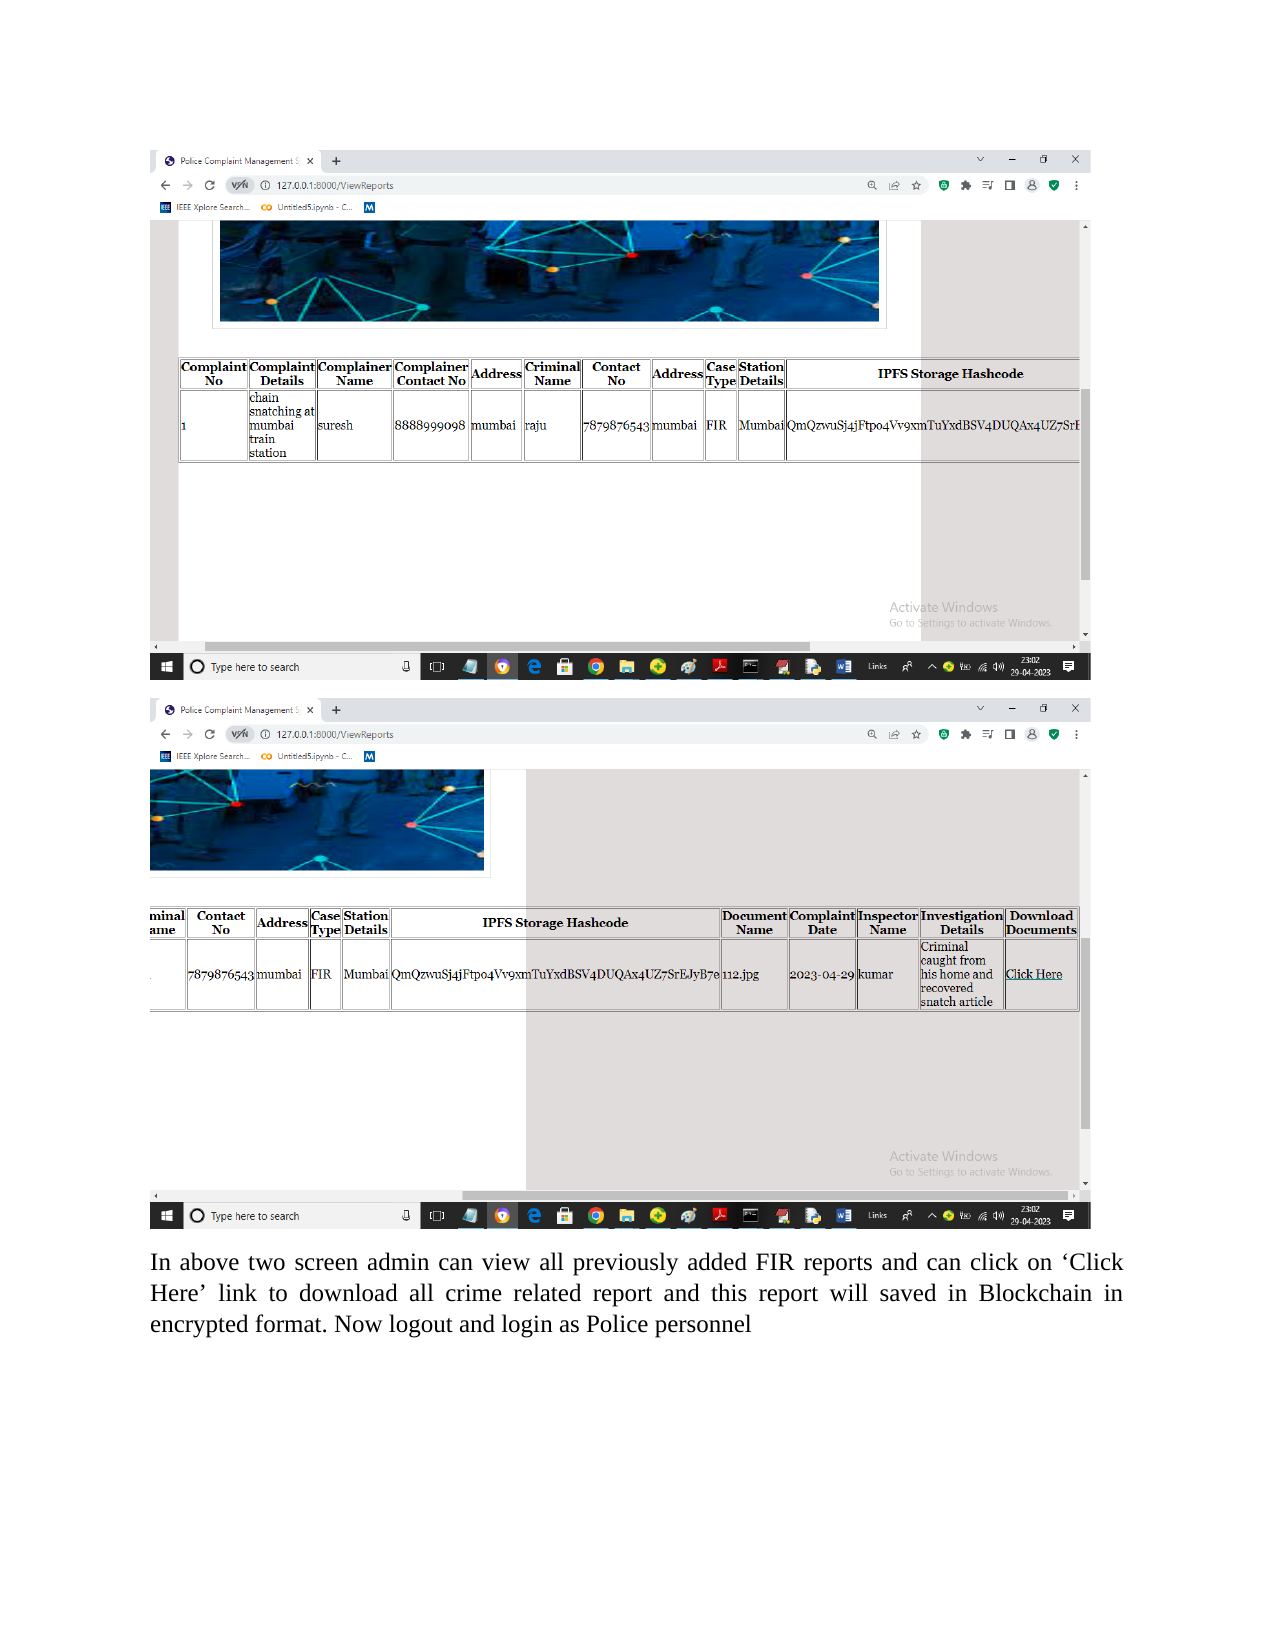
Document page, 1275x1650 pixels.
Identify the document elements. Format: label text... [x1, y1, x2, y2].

picture [150, 698, 1091, 1229]
picture [150, 150, 1091, 680]
text In above two screen admin can view all previously added FIR reports and can click on ‘Click Here’ link to download all crime related report and this report will saved in Blockchain in encrypted format. Now logout and login as Police personnel [150, 1247, 1125, 1338]
